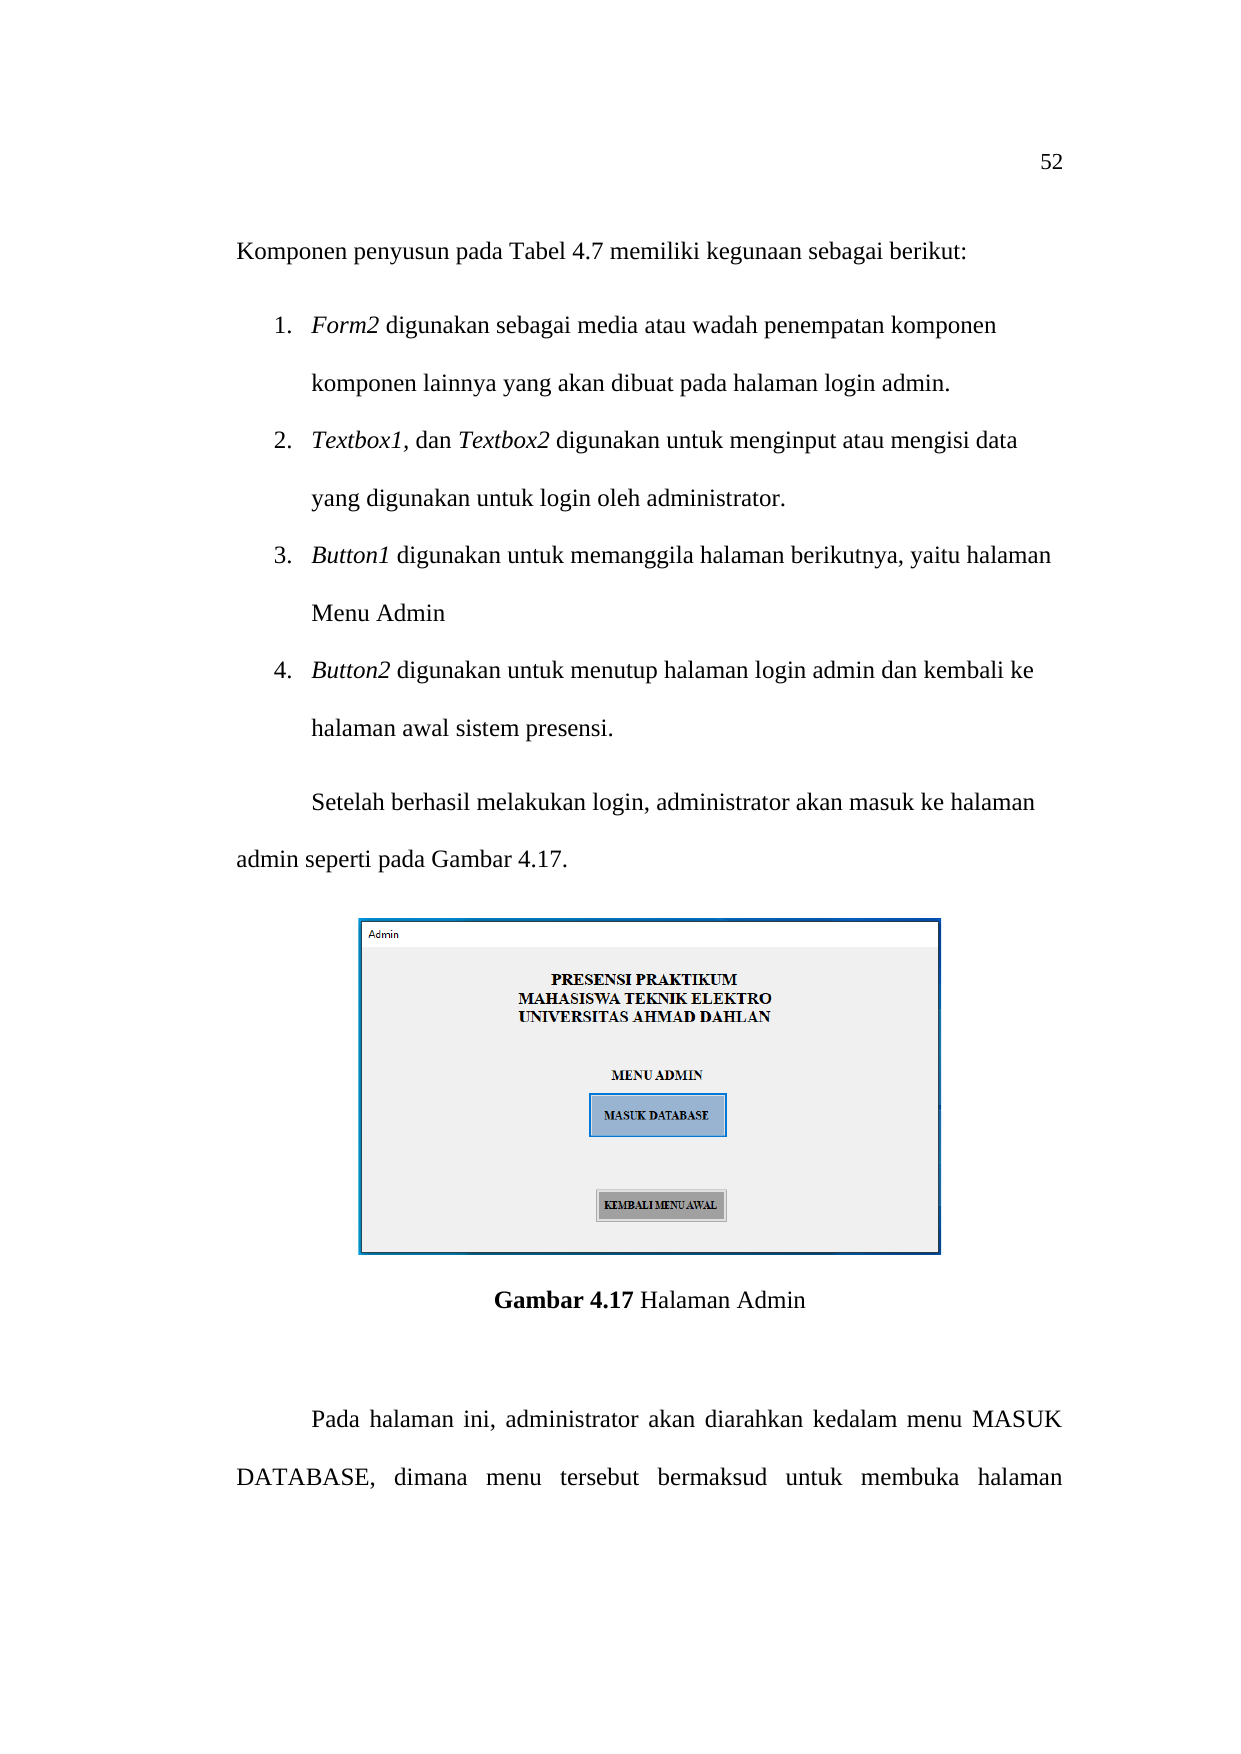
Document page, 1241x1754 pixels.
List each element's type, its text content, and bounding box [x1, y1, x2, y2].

list Textbox1, dan Textbox2 digunakan untuk menginput atau mengisi data yang digunakan untuk login oleh administrator. [274, 425, 1063, 512]
list Button2 digunakan untuk menutup halaman login admin dan kembali ke halaman awal sistem presensi. [274, 655, 1063, 742]
list Form2 digunakan sebagai media atau wadah penempatan komponen komponen lainnya yang akan dibuat pada halaman login admin. [274, 310, 1063, 397]
list Button1 digunakan untuk memanggila halaman berikutnya, yaitu halaman Menu Admin [274, 540, 1063, 627]
text Gambar 4.17 Halaman Admin [236, 1285, 1063, 1314]
text Setelah berhasil melakukan login, administrator akan masuk ke halaman admin seperti pada Gambar 4.17. [236, 787, 1063, 873]
picture [362, 918, 942, 1255]
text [236, 1404, 1063, 1491]
text Komponen penyusun pada Tabel 4.7 memiliki kegunaan sebagai berikut: [236, 236, 1063, 265]
